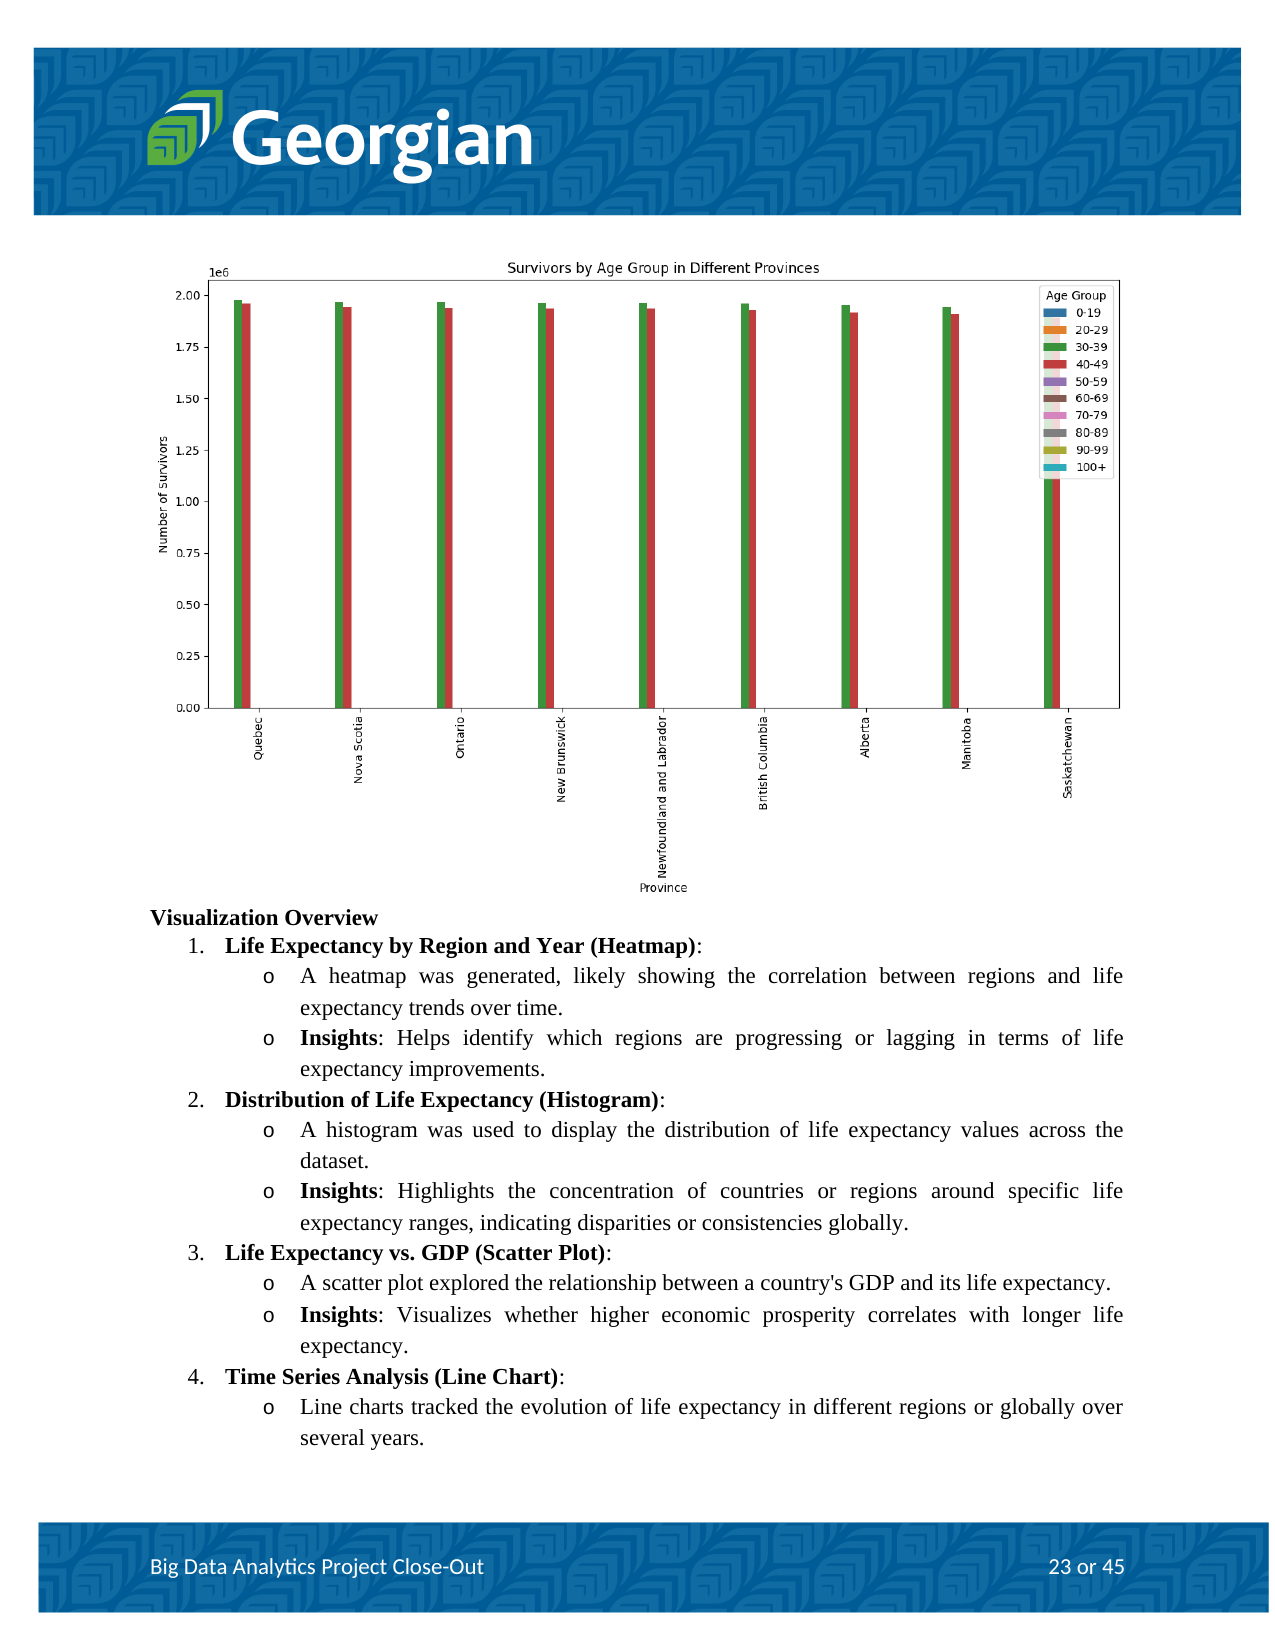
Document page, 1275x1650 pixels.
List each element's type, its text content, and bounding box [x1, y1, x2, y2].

text Visualization Overview [150, 902, 1125, 930]
list Time Series Analysis (Line Chart): [187, 1363, 1125, 1389]
list A histogram was used to display the distribution of life expectancy values across the dataset. [262, 1116, 1125, 1174]
list A heatmap was generated, likely showing the correlation between regions and life expectancy trends over time. [262, 962, 1125, 1020]
list Line charts tracked the evolution of life expectancy in different regions or globally over several years. [262, 1393, 1125, 1451]
picture [32, 46, 1242, 216]
list Life Expectancy by Region and Year (Heatmap): [187, 932, 1125, 958]
picture [0, 244, 1275, 1650]
list Life Expectancy vs. GDP (Scatter Plot): [187, 1239, 1125, 1266]
list Distribution of Life Expectancy (Histogram): [187, 1086, 1125, 1112]
list A scatter plot explored the relationship between a country's GDP and its life expectancy. [262, 1269, 1125, 1297]
list Insights: Helps identify which regions are progressing or lagging in terms of life expectancy improvements. [262, 1024, 1125, 1082]
list Insights: Highlights the concentration of countries or regions around specific life expectancy ranges, indicating disparities or consistencies globally. [262, 1177, 1125, 1235]
list Insights: Visualizes whether higher economic prosperity correlates with longer life expectancy. [262, 1301, 1125, 1359]
